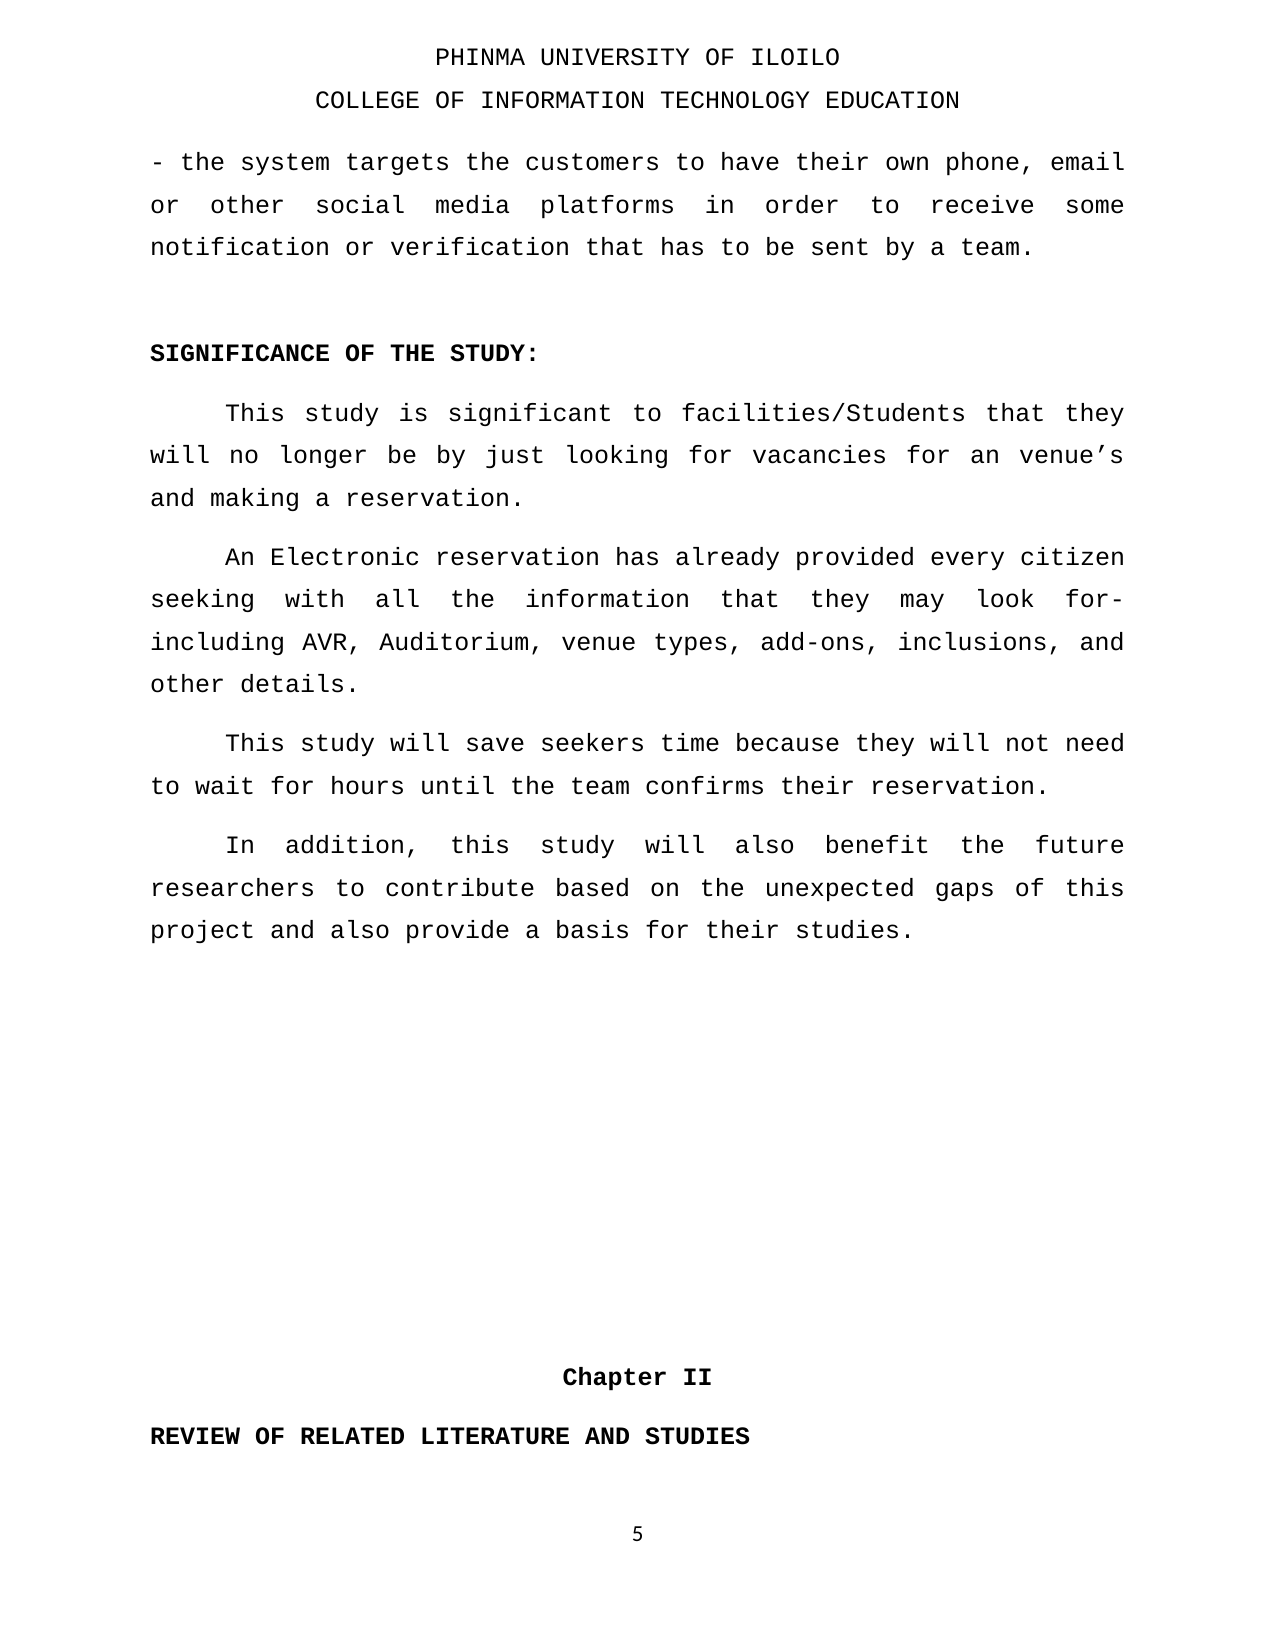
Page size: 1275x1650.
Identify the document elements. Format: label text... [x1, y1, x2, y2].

text In addition, this study will also benefit the future researchers to contribute based on the unexpected gaps of this project and also provide a basis for their studies. [150, 833, 1125, 946]
text - the system targets the customers to have their own phone, email or other social media platforms in order to receive some notification or verification that has to be sent by a team. [150, 150, 1125, 263]
text This study is significant to facilities/Students that they will no longer be by just looking for vacancies for an venue’s and making a reservation. [150, 400, 1125, 513]
text Chapter II [150, 1364, 1125, 1392]
text This study will save seekers time because they will not need to wait for hours until the team confirms their reservation. [150, 731, 1125, 802]
text SIGNIFICANCE OF THE STUDY: [150, 341, 1125, 369]
text REVIEW OF RELATED LITERATURE AND STUDIES [150, 1423, 1125, 1452]
text An Electronic reservation has already provided every citizen seeking with all the information that they may look for- including AVR, Auditorium, venue types, add-ons, inclusions, and other details. [150, 544, 1125, 700]
